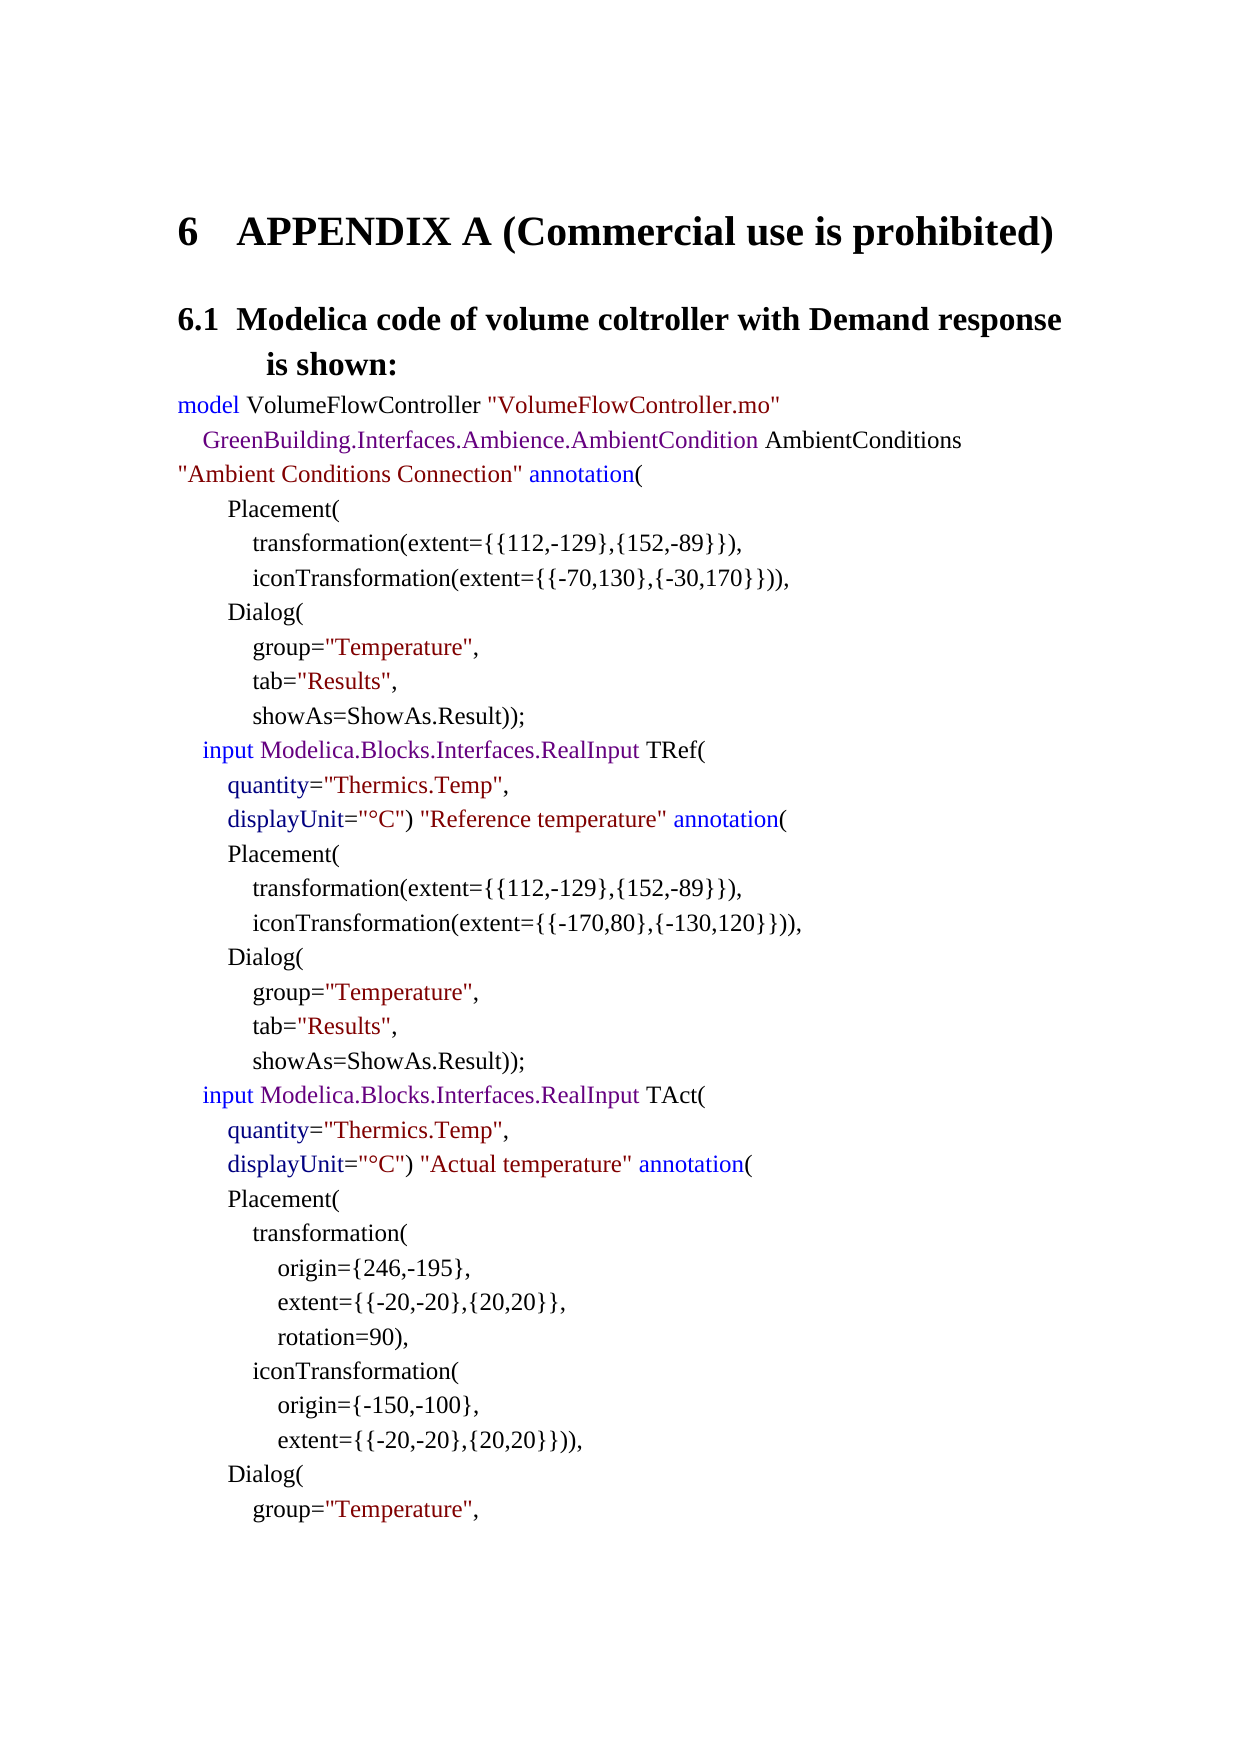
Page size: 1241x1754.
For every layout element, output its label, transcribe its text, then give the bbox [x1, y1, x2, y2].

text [177, 391, 1063, 1523]
subtitle APPENDIX A (Commercial use is prohibited) [177, 207, 1063, 255]
subtitle Modelica code of volume coltroller with Demand response is shown: [177, 299, 1063, 383]
